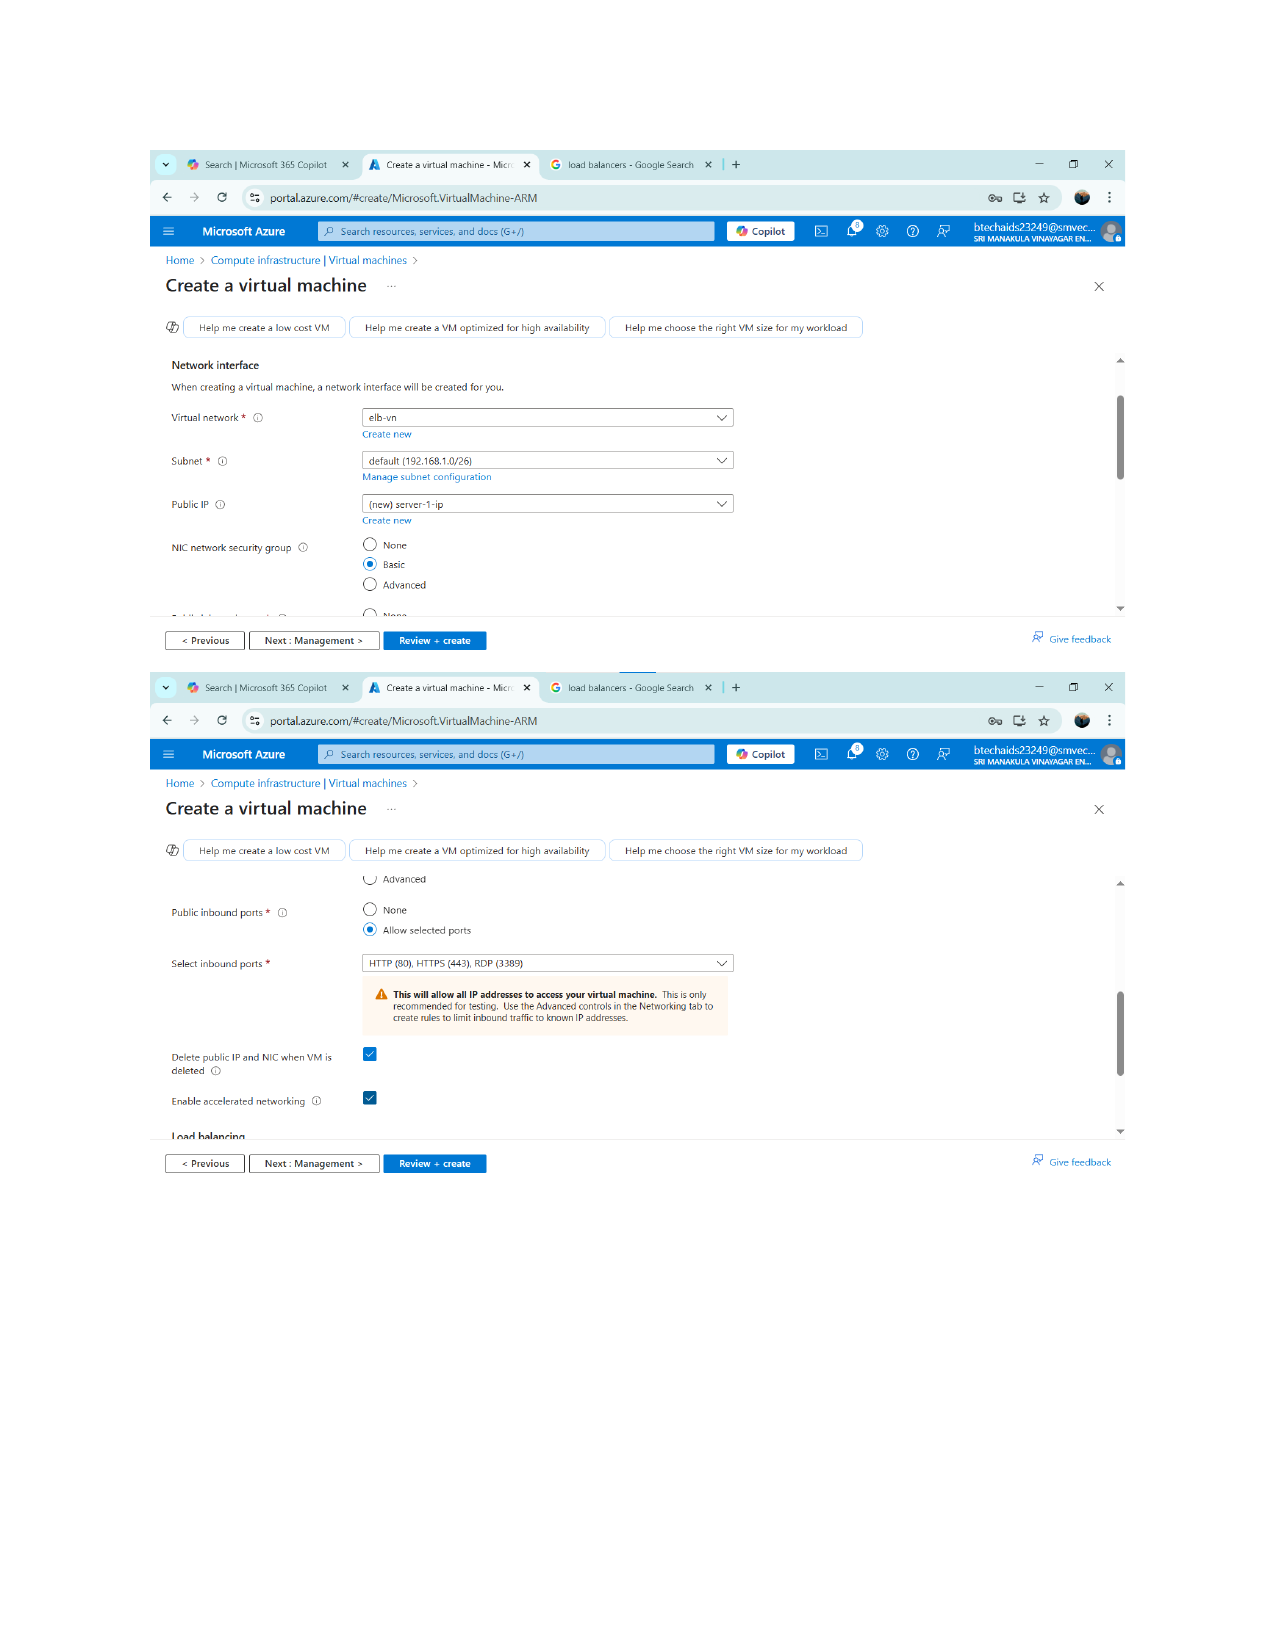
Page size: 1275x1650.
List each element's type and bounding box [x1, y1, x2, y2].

picture [150, 672, 1125, 1191]
picture [150, 150, 1125, 668]
